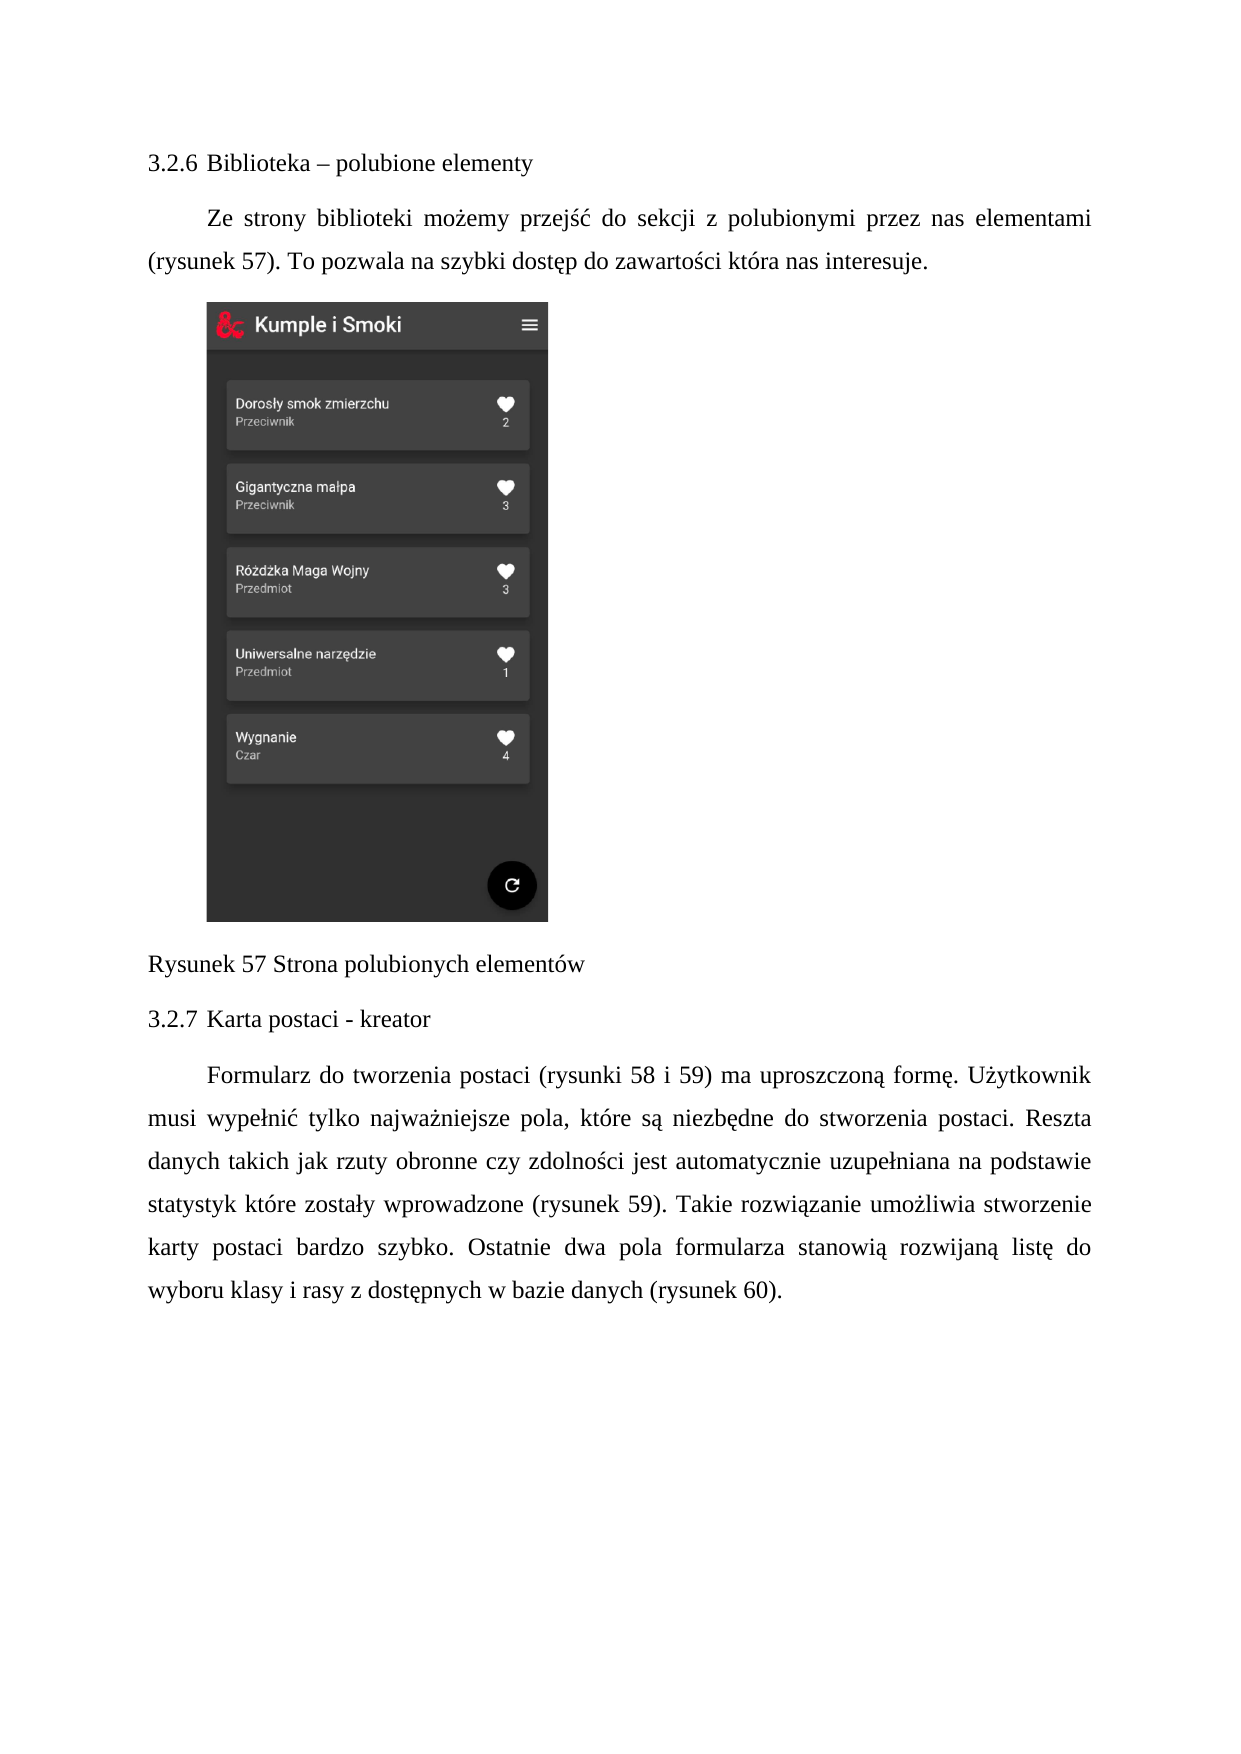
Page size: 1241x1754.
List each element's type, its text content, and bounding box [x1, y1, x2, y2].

subtitle Biblioteka – polubione elementy [148, 148, 1093, 176]
text Rysunek 57 Strona polubionych elementów [148, 949, 1093, 977]
text Formularz do tworzenia postaci (rysunki 58 i 59) ma uproszczoną formę. Użytkownik musi wypełnić tylko najważniejsze pola, które są niezbędne do stworzenia postaci. Reszta danych takich jak rzuty obronne czy zdolności jest automatycznie uzupełniana na podstawie statystyk które zostały wprowadzone (rysunek 59). Takie rozwiązanie umożliwia stworzenie karty postaci bardzo szybko. Ostatnie dwa pola formularza stanowią rozwijaną listę do wyboru klasy i rasy z dostępnych w bazie danych (rysunek 60). [148, 1060, 1093, 1304]
subtitle Karta postaci - kreator [148, 1004, 1093, 1033]
picture [206, 302, 549, 922]
text Ze strony biblioteki możemy przejść do sekcji z polubionymi przez nas elementami (rysunek 57). To pozwala na szybki dostęp do zawartości która nas interesuje. [148, 203, 1093, 275]
